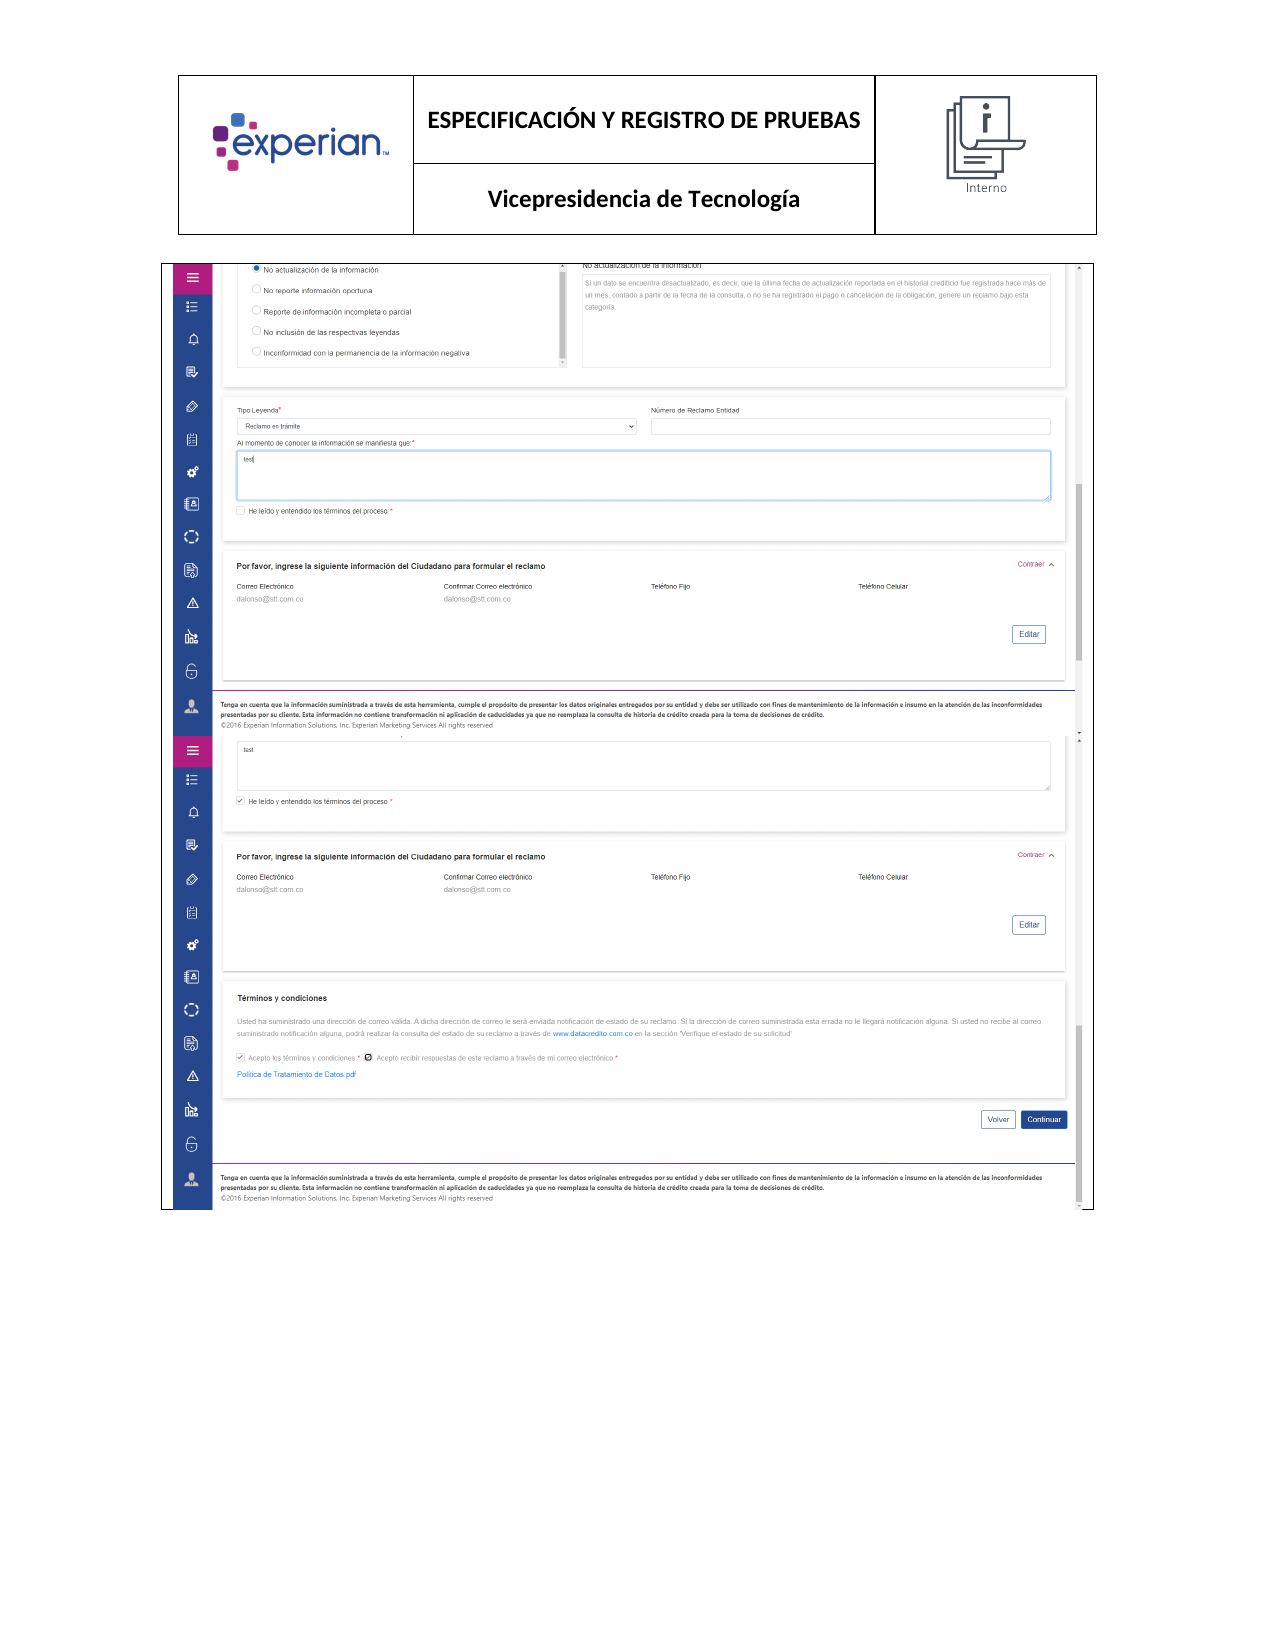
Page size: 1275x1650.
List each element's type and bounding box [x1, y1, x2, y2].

table_cell [1083, 264, 1093, 1209]
picture [946, 91, 1026, 193]
picture [173, 264, 1083, 1210]
picture [191, 91, 401, 192]
table_cell [162, 264, 173, 1209]
